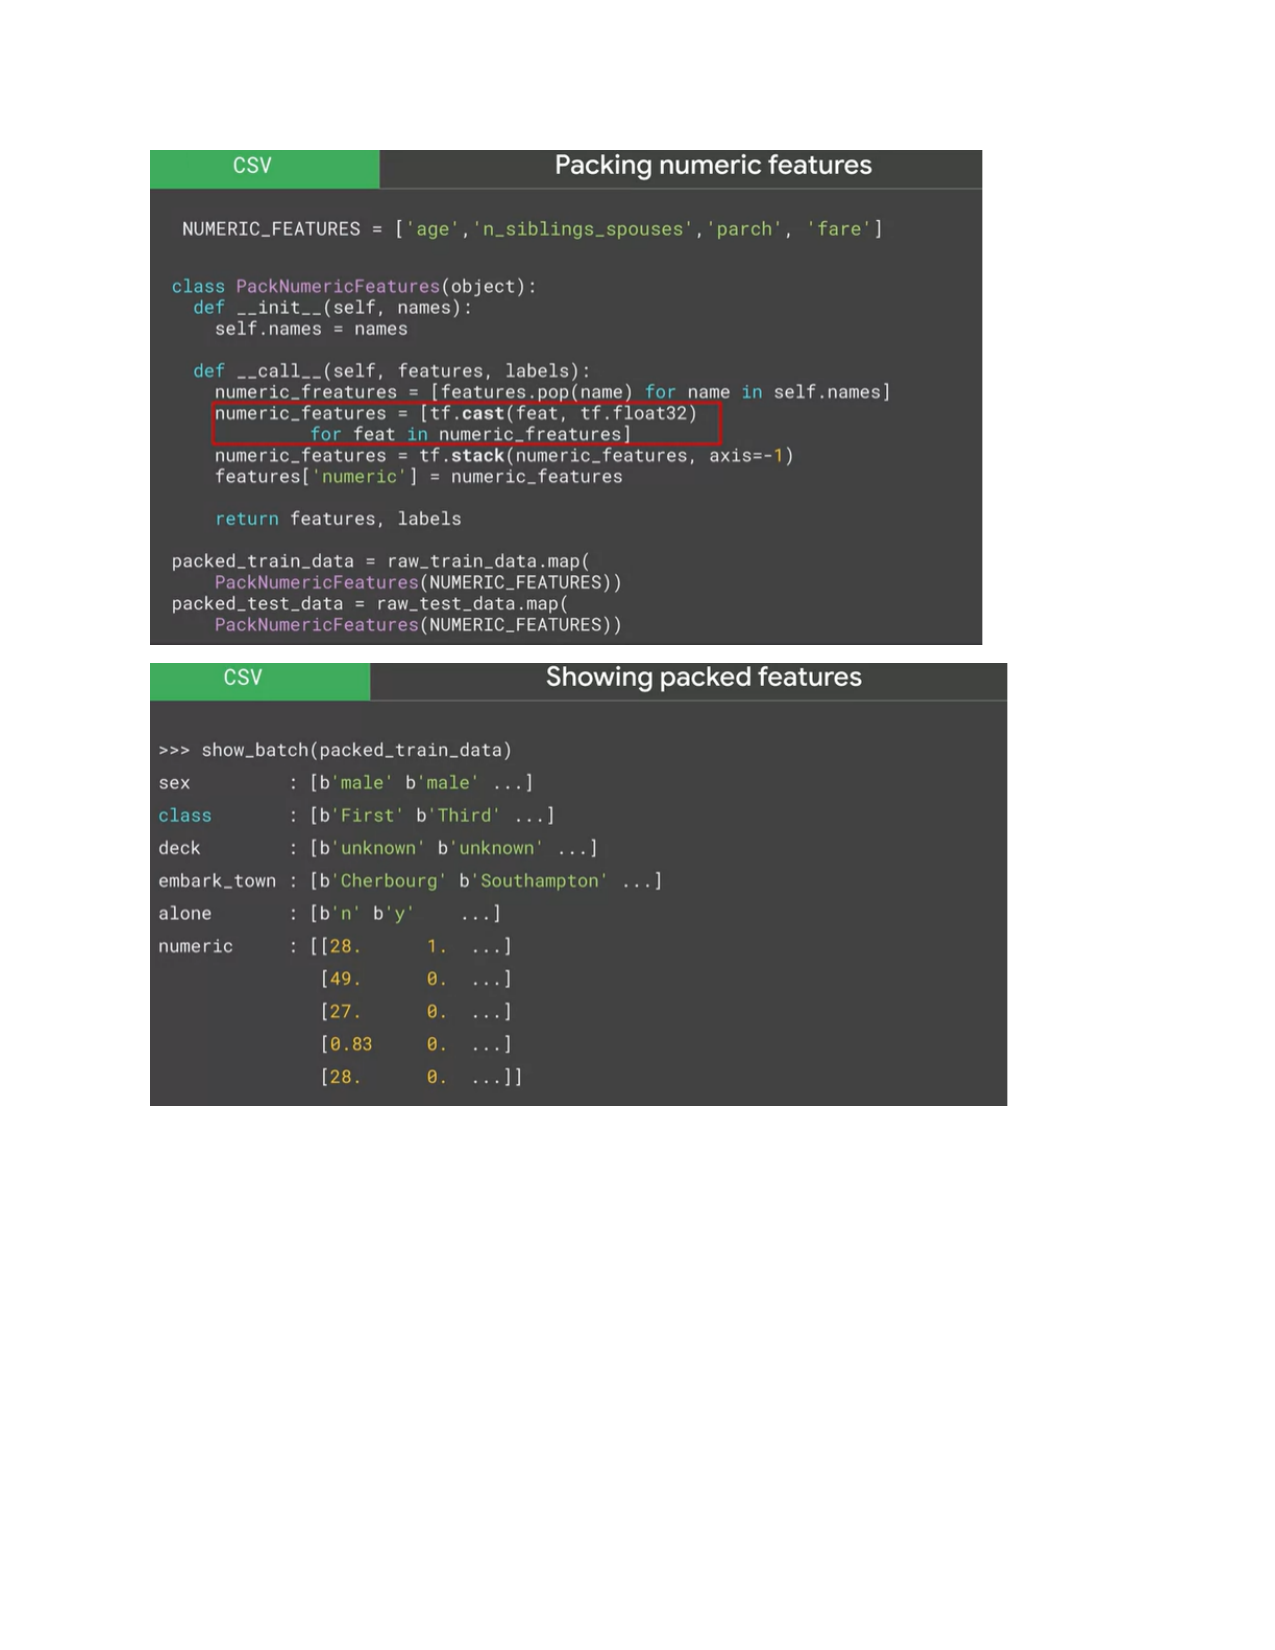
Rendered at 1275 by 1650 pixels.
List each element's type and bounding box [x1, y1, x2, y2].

picture [150, 150, 983, 645]
picture [150, 663, 1008, 1106]
